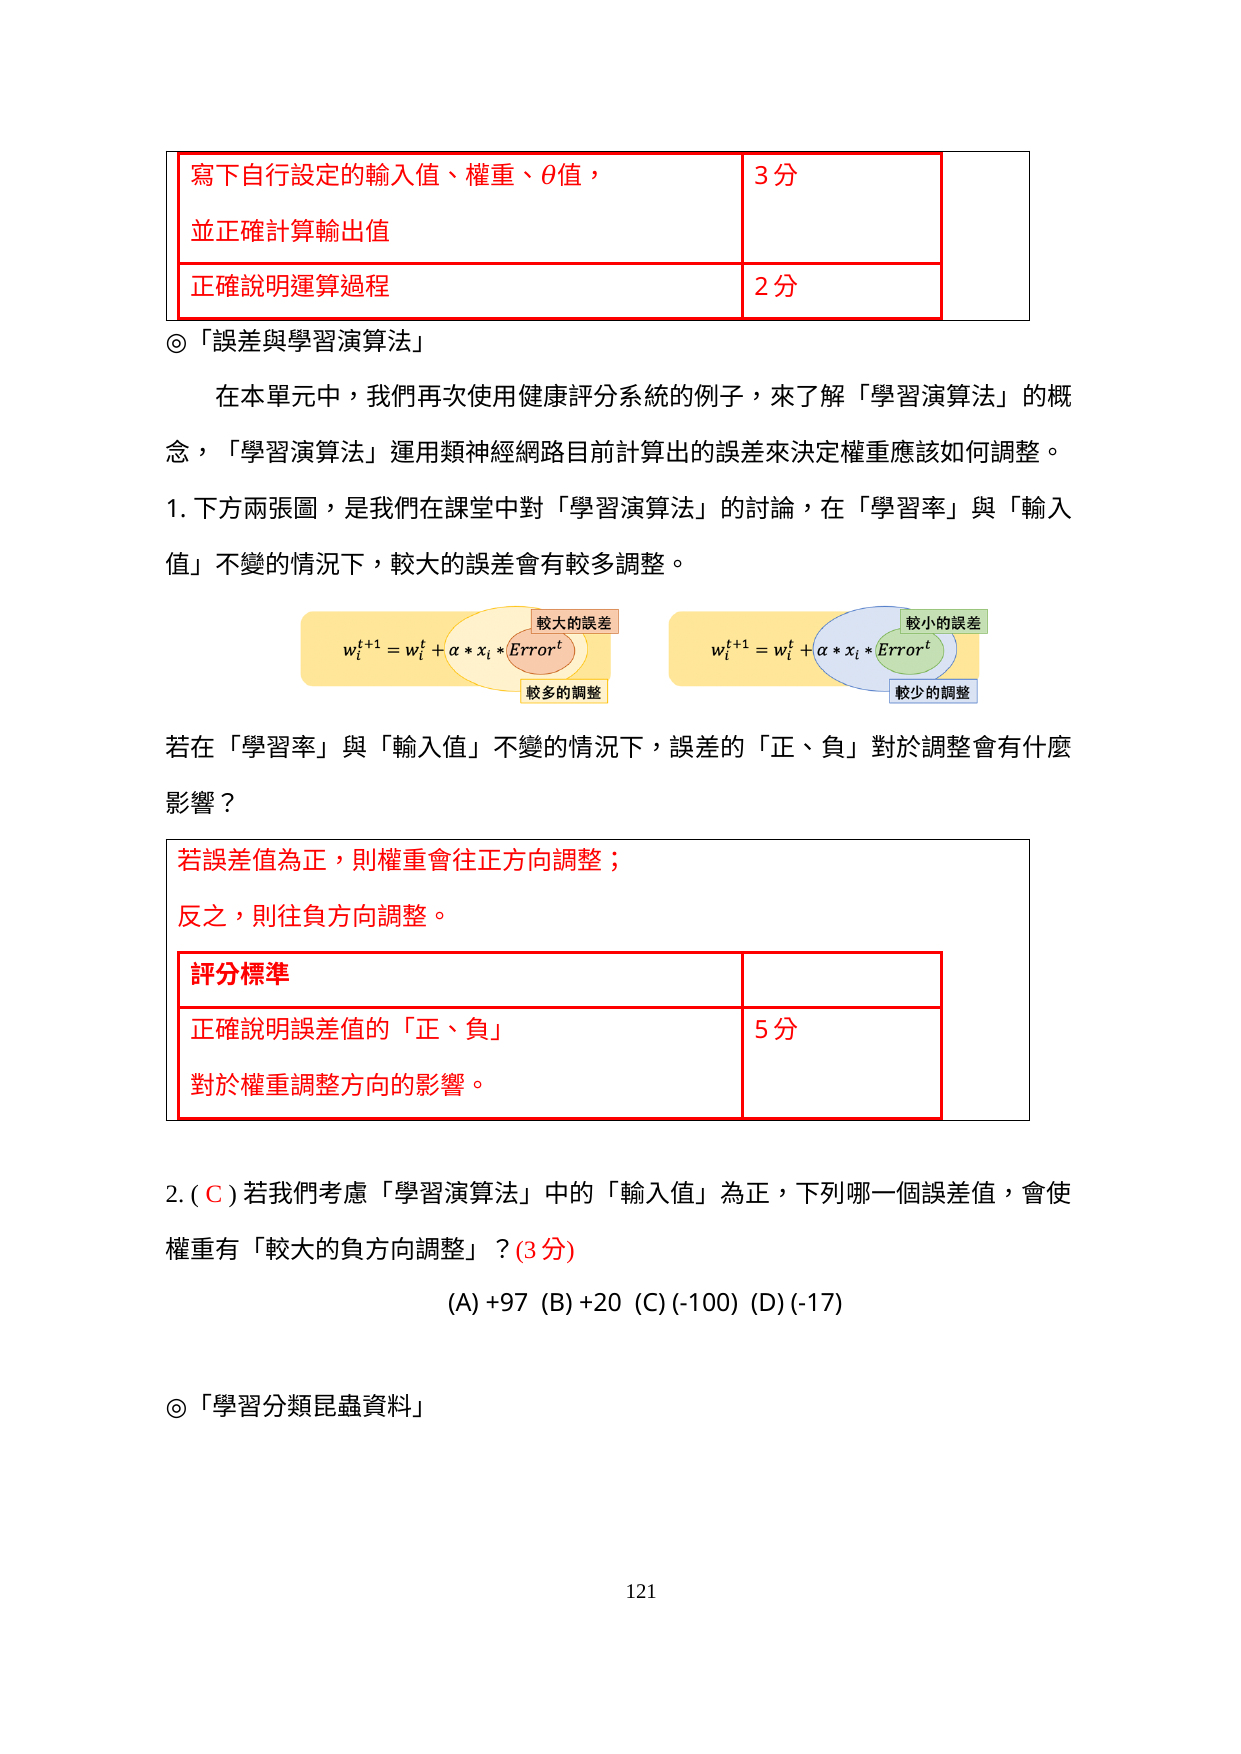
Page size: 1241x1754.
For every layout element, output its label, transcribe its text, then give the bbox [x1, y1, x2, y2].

text (A) +97 (B) +20 (C) (-100) (D) (-17) [165, 1284, 1075, 1319]
text 2. ( C ) 若我們考慮「學習演算法」中的「輸入值」為正，下列哪一個誤差值，會使權重有「較大的負方向調整」？(3分) [165, 1173, 1075, 1266]
text 若在「學習率」與「輸入值」不變的情況下，誤差的「正、負」對於調整會有什麼影響？ [165, 727, 1075, 821]
table_header [744, 155, 940, 262]
table_header [180, 265, 741, 317]
table_header [744, 265, 940, 317]
text 1. 下方兩張圖，是我們在課堂中對「學習演算法」的討論，在「學習率」與「輸入值」不變的情況下，較大的誤差會有較多調整。 [165, 488, 1075, 581]
table_header [167, 152, 177, 320]
picture [290, 599, 1000, 713]
text ◎「學習分類昆蟲資料」 [165, 1387, 1075, 1423]
table_header 若誤差值為正，則權重會往正方向調整； 反之，則往負方向調整。 [167, 840, 1029, 1120]
table_header [180, 155, 741, 262]
text ◎「誤差與學習演算法」 [165, 321, 1075, 358]
table_header [943, 152, 1029, 320]
text 在本單元中，我們再次使用健康評分系統的例子，來了解「學習演算法」的概念，「學習演算法」運用類神經網路目前計算出的誤差來決定權重應該如何調整。 [165, 376, 1075, 469]
